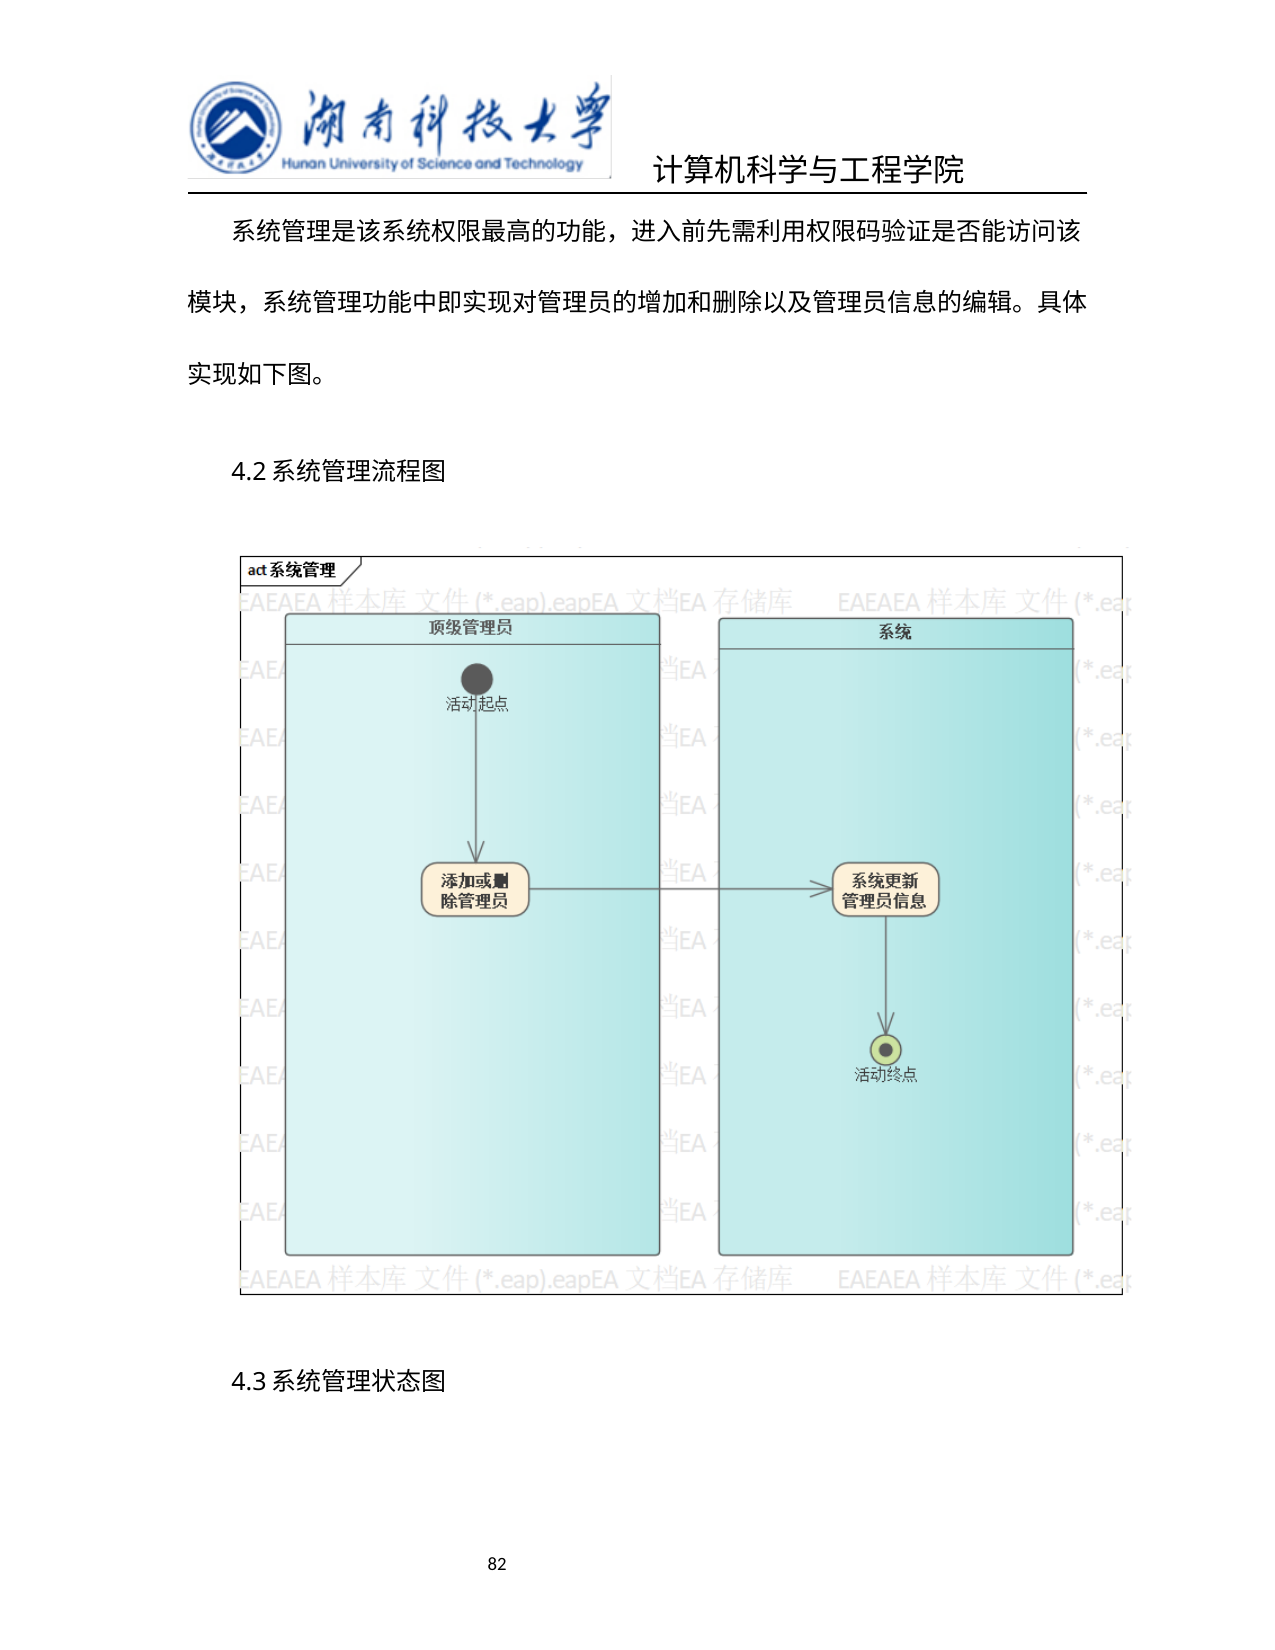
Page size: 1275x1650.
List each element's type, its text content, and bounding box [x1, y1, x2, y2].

list 系统管理是该系统权限最高的功能，进入前先需利用权限码验证是否能访问该模块，系统管理功能中即实现对管理员的增加和删除以及管理员信息的编辑。具体实现如下图。 [187, 197, 1087, 405]
list 4.3系统管理状态图 [187, 1347, 1087, 1412]
picture [231, 547, 1132, 1303]
picture [187, 75, 613, 182]
list 4.2系统管理流程图 [187, 437, 1087, 502]
